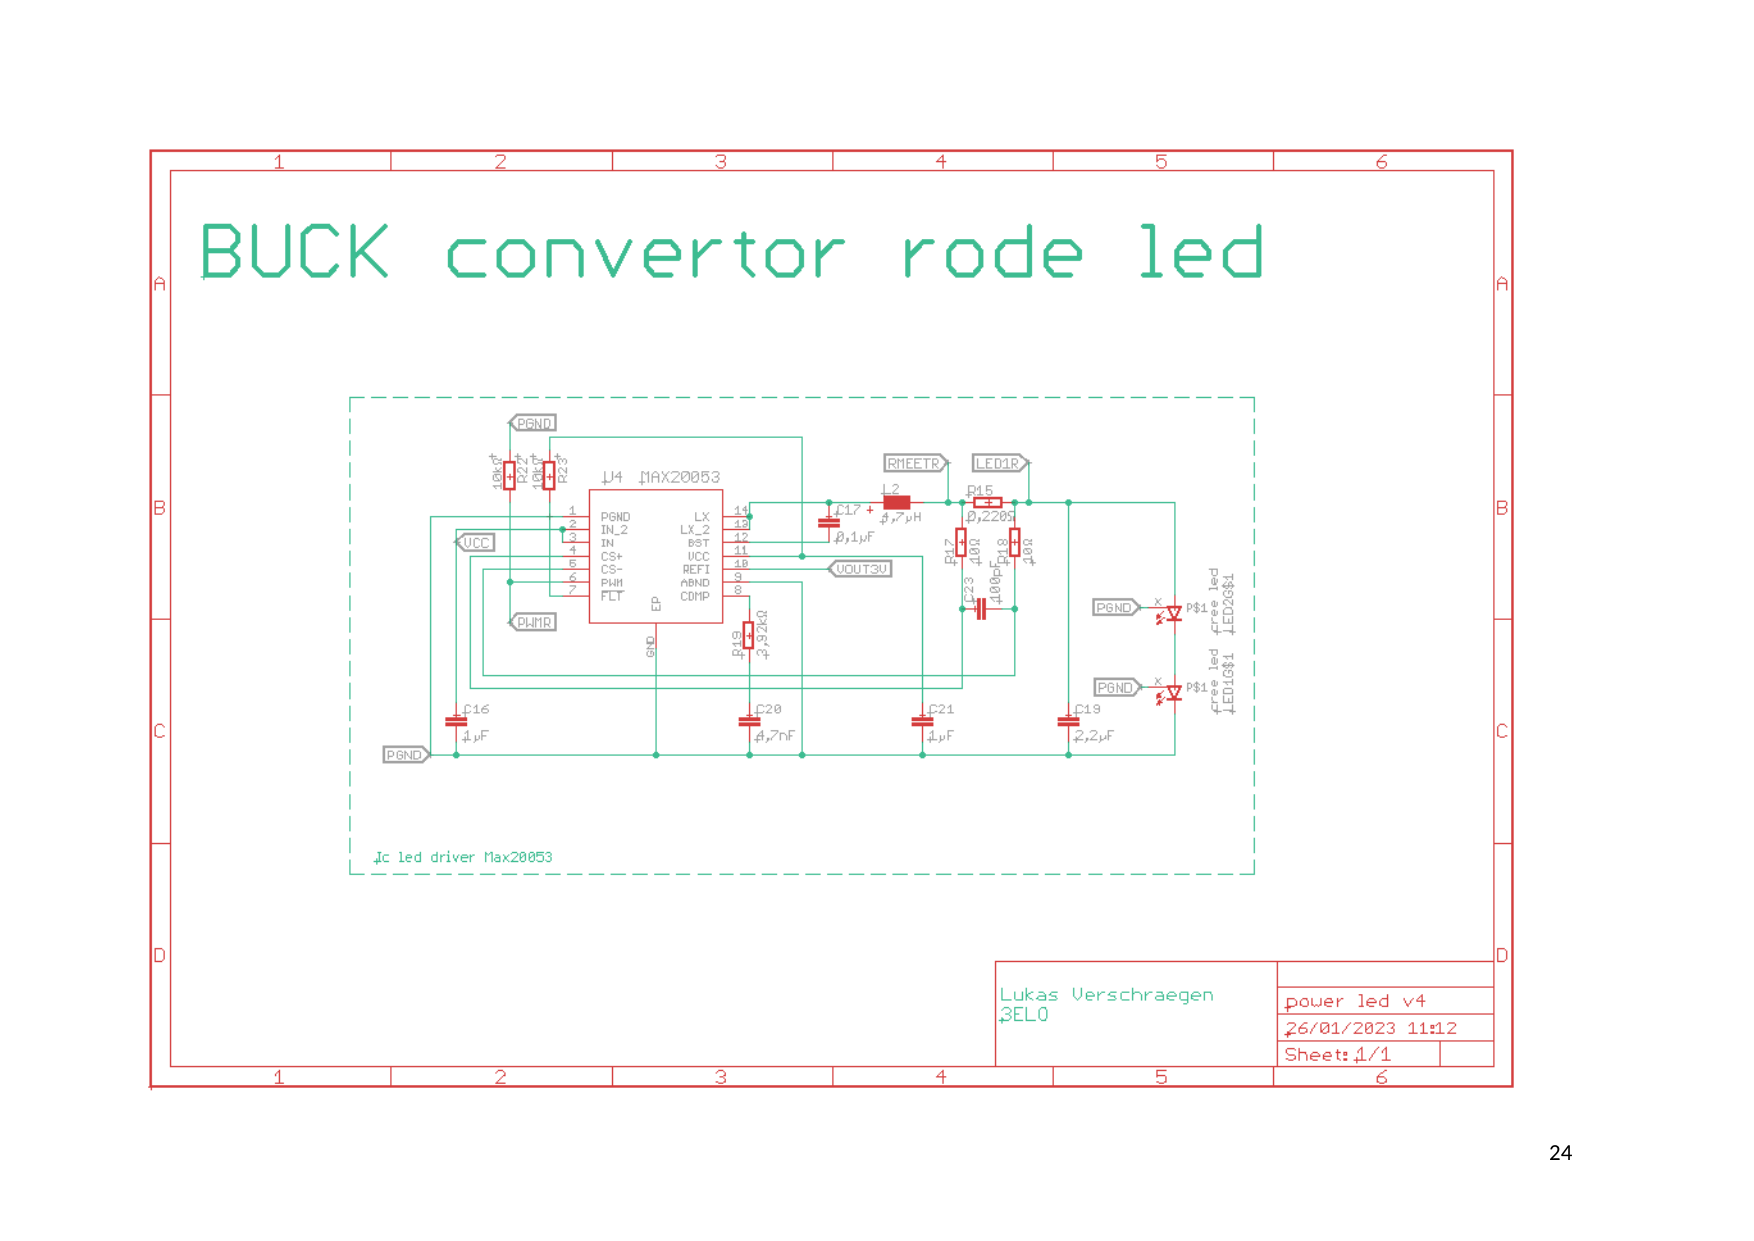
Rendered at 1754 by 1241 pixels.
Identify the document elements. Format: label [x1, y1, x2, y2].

picture [147, 147, 1519, 1093]
